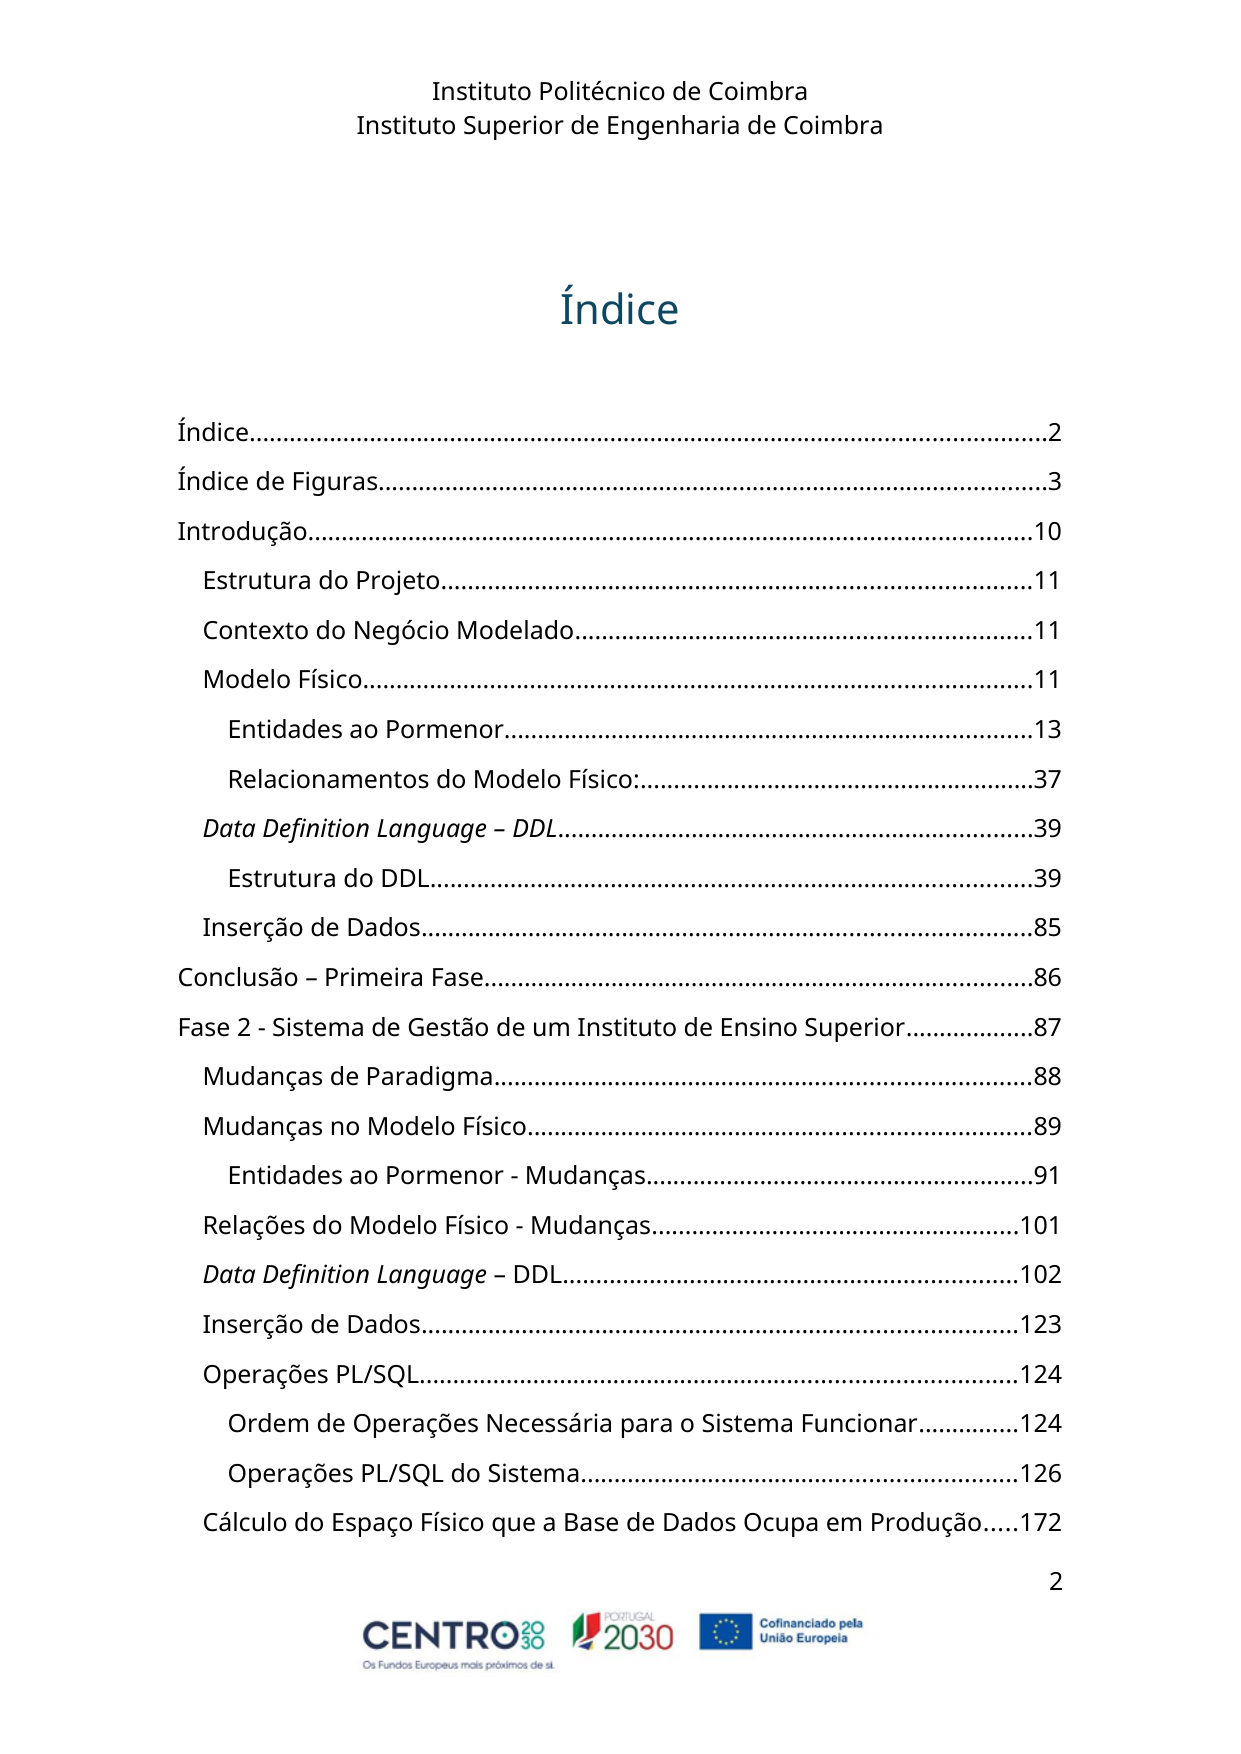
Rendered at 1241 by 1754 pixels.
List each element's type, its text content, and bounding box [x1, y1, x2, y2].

picture [349, 1597, 891, 1681]
subtitle Índice [177, 280, 1063, 337]
